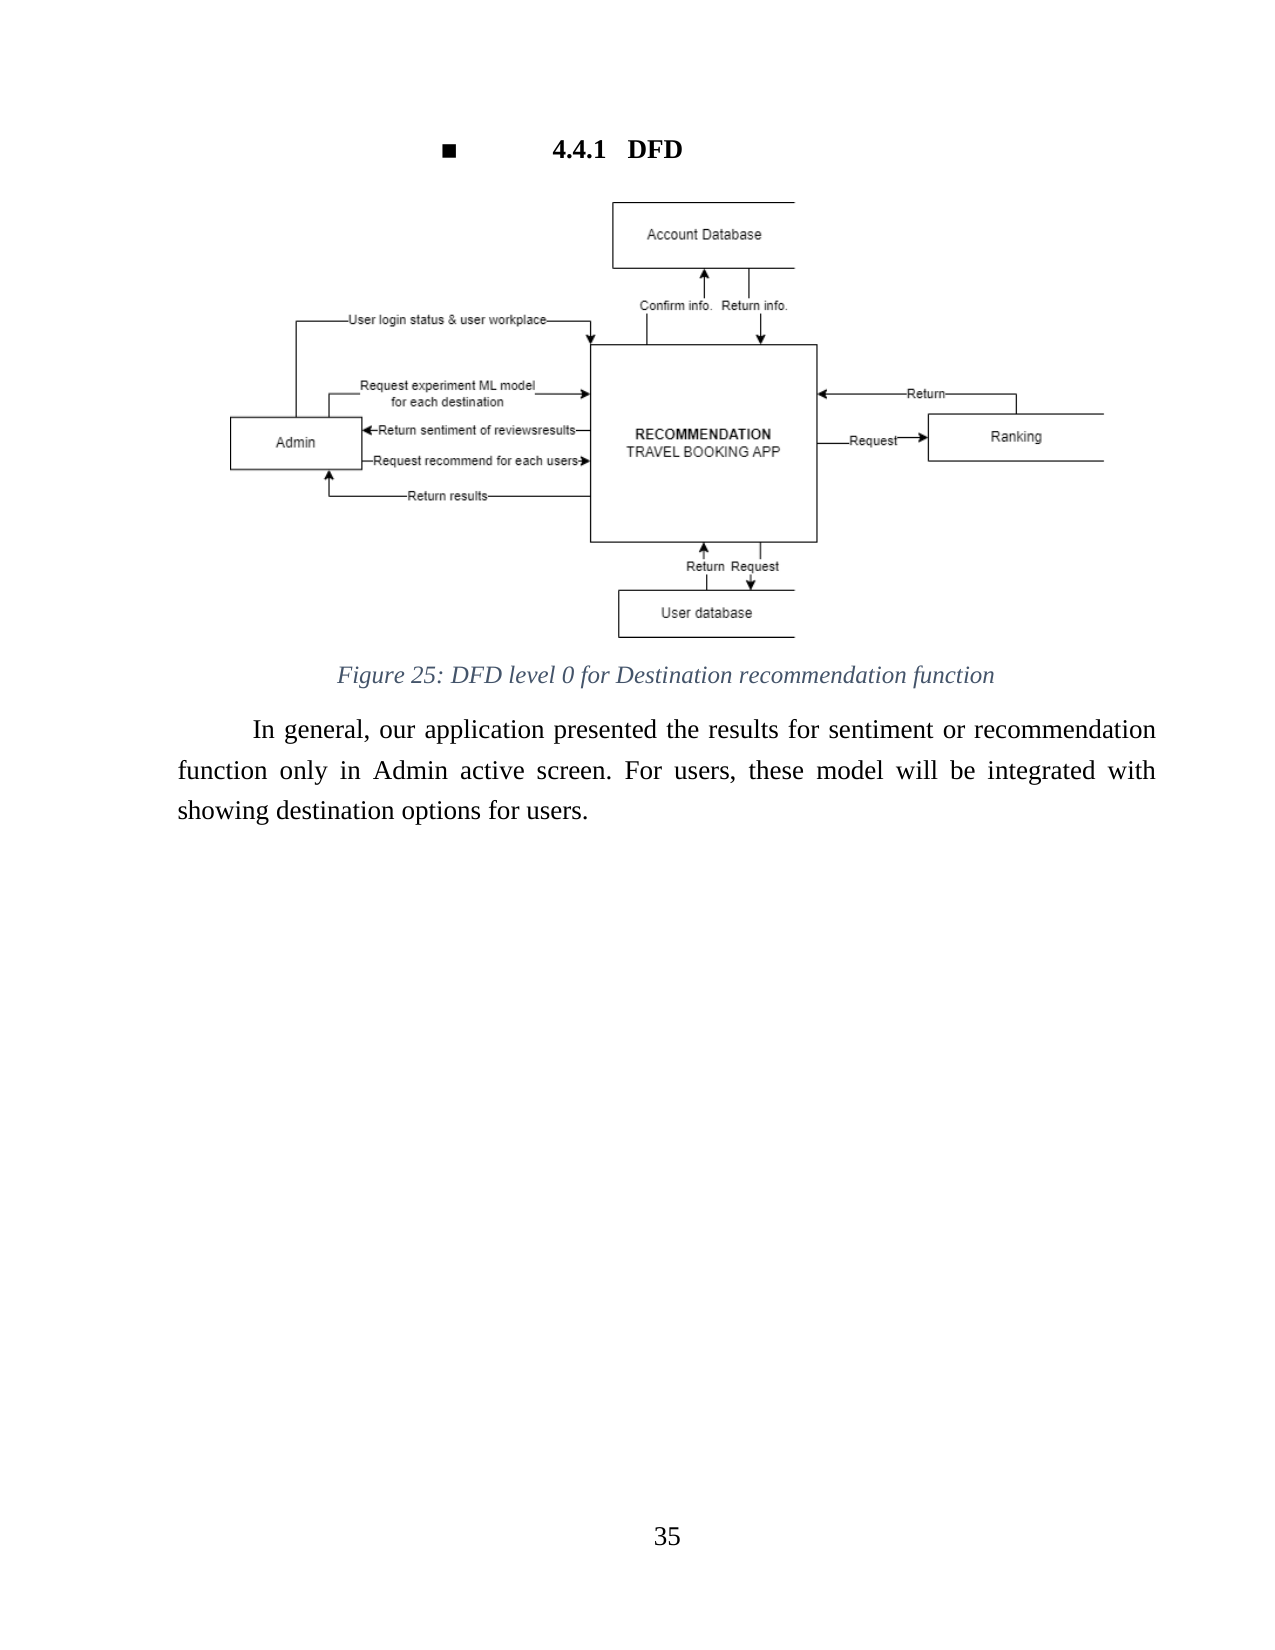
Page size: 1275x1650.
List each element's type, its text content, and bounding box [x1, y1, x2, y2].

text Figure 25: DFD level 0 for Destination recommendation function [177, 660, 1157, 688]
subtitle 4.4.1 DFD [440, 118, 1157, 174]
text In general, our application presented the results for sentiment or recommendation function only in Admin active screen. For users, these model will be integrated with showing destination options for users. [177, 713, 1157, 826]
picture [230, 202, 1105, 638]
